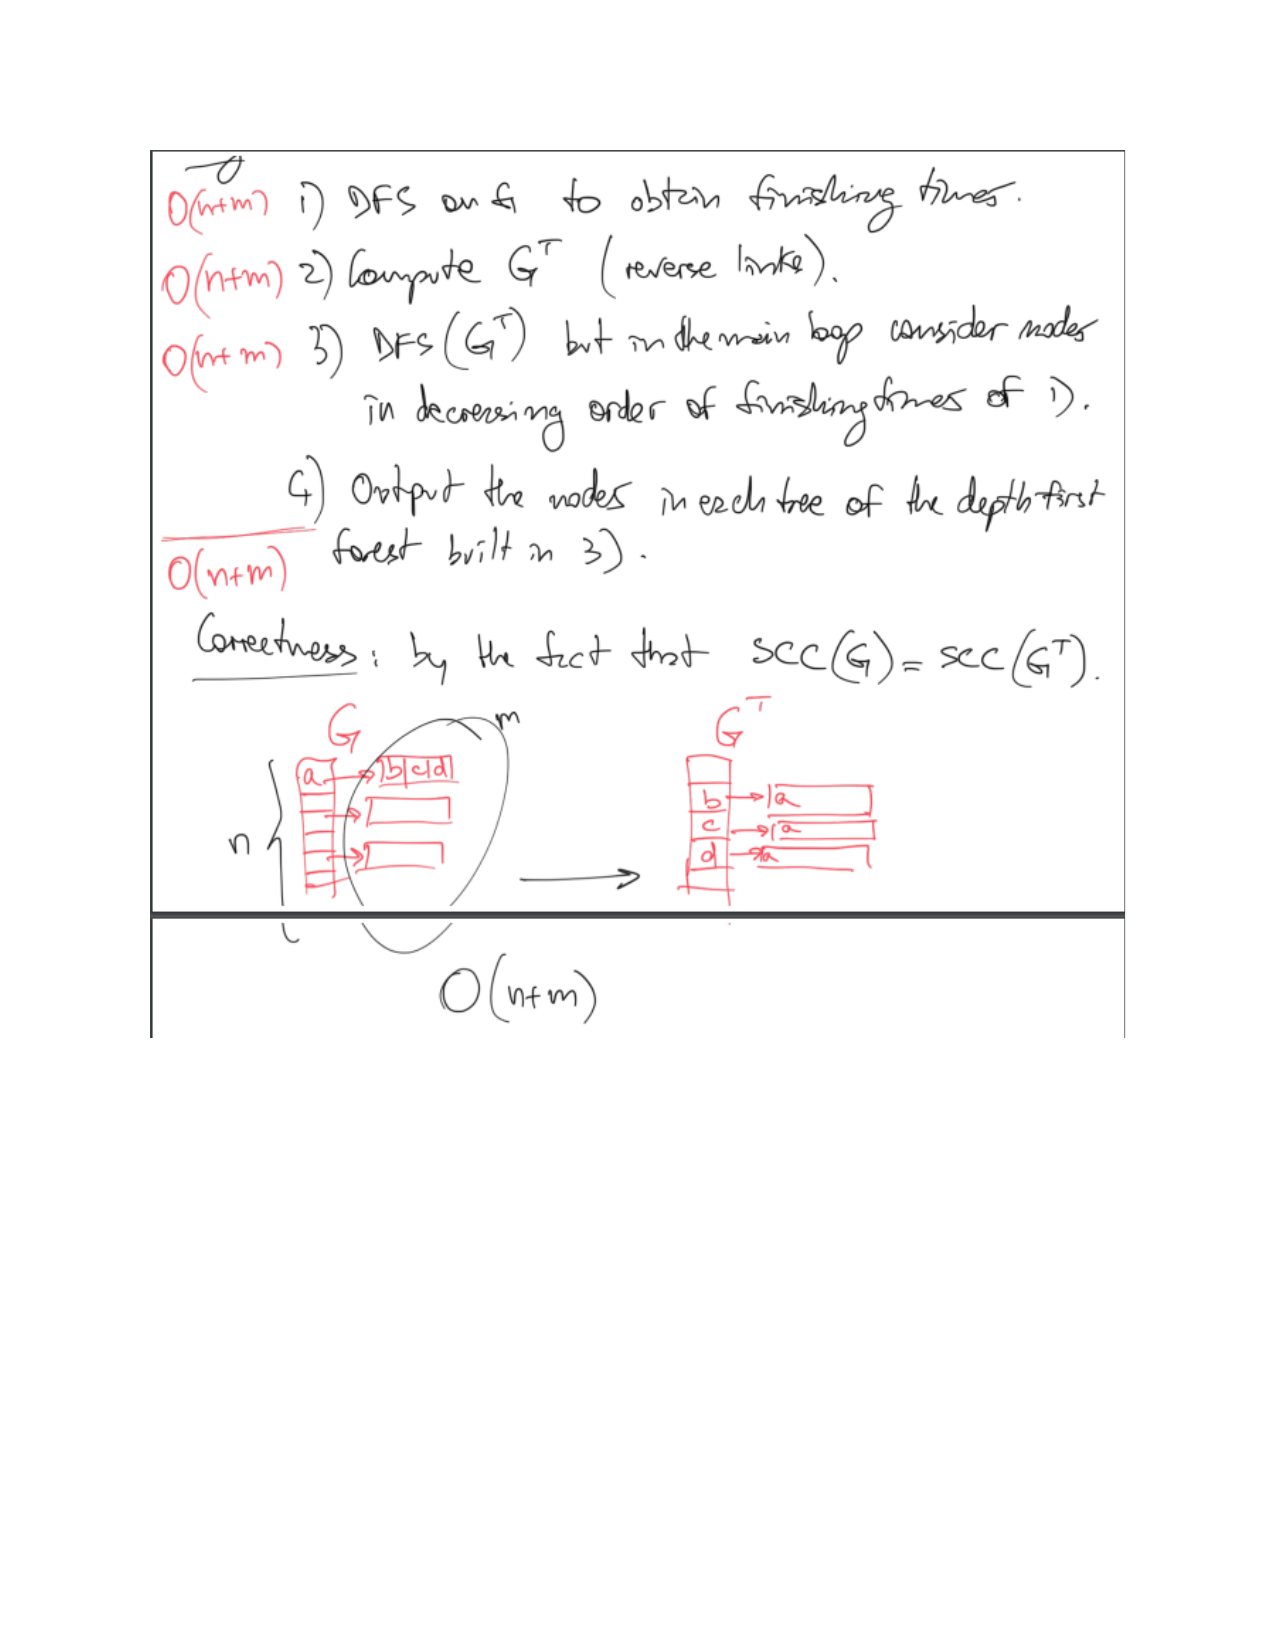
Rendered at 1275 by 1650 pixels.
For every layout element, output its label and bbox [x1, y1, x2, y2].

picture [150, 150, 1125, 1038]
